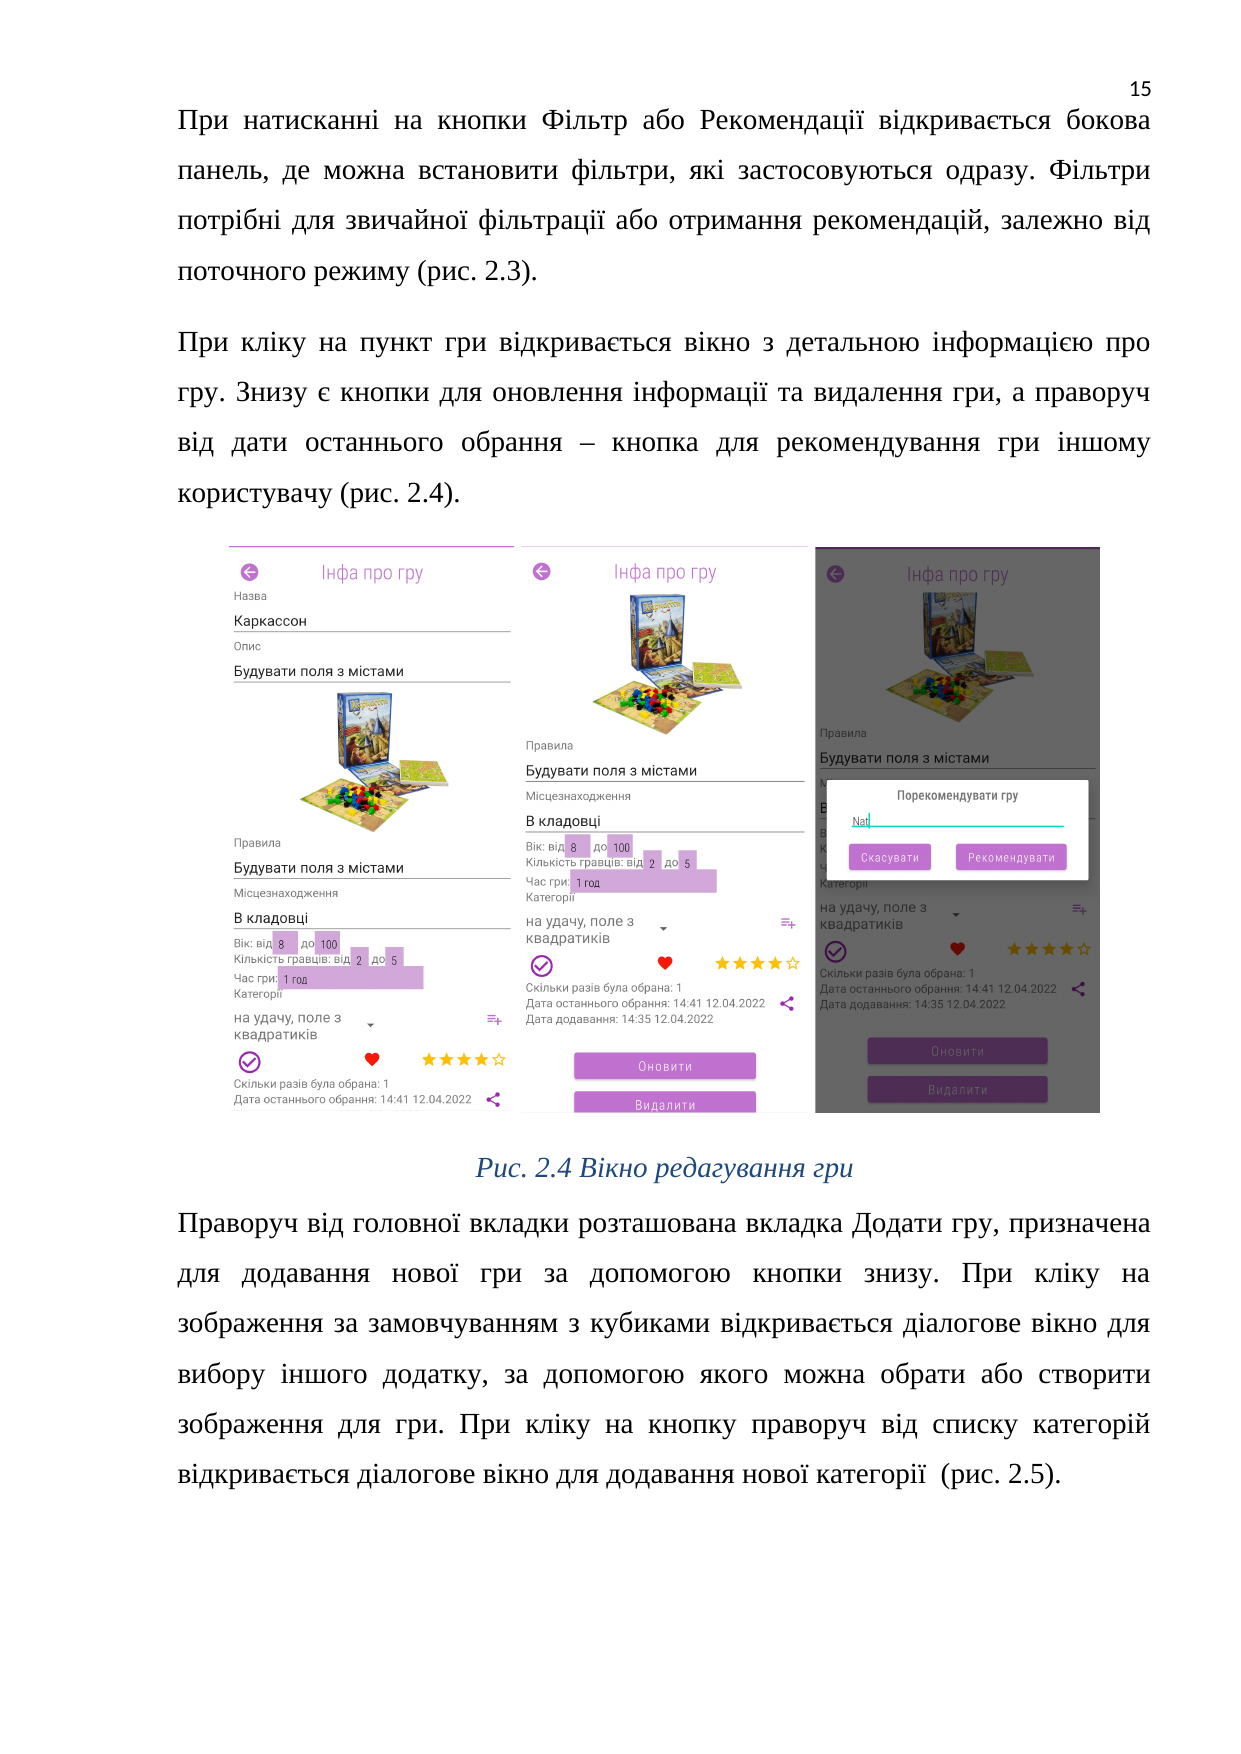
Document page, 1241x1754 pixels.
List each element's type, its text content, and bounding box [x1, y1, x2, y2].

picture [815, 547, 1100, 1113]
text Рис. 2.4 Вікно редагування гри [177, 1150, 1152, 1184]
picture [229, 546, 515, 1113]
text Праворуч від головної вкладки розташована вкладка Додати гру, призначена для додавання нової гри за допомогою кнопки знизу. При кліку на зображення за замовчуванням з кубиками відкривається діалогове вікно для вибору іншого додатку, за допомогою якого можна обрати або створити зображення для гри. При кліку на кнопку праворуч від списку категорій відкривається діалогове вікно для додавання нової категорії (рис. 2.5). [177, 1205, 1152, 1490]
text При натисканні на кнопки Фільтр або Рекомендації відкривається бокова панель, де можна встановити фільтри, які застосовуються одразу. Фільтри потрібні для звичайної фільтрації або отримання рекомендацій, залежно від поточного режиму (рис. 2.3). [177, 102, 1152, 286]
picture [521, 546, 809, 1113]
text При кліку на пункт гри відкривається вікно з детальною інформацією про гру. Знизу є кнопки для оновлення інформації та видалення гри, а праворуч від дати останнього обрання – кнопка для рекомендування гри іншому користувачу (рис. 2.4). [177, 324, 1152, 508]
